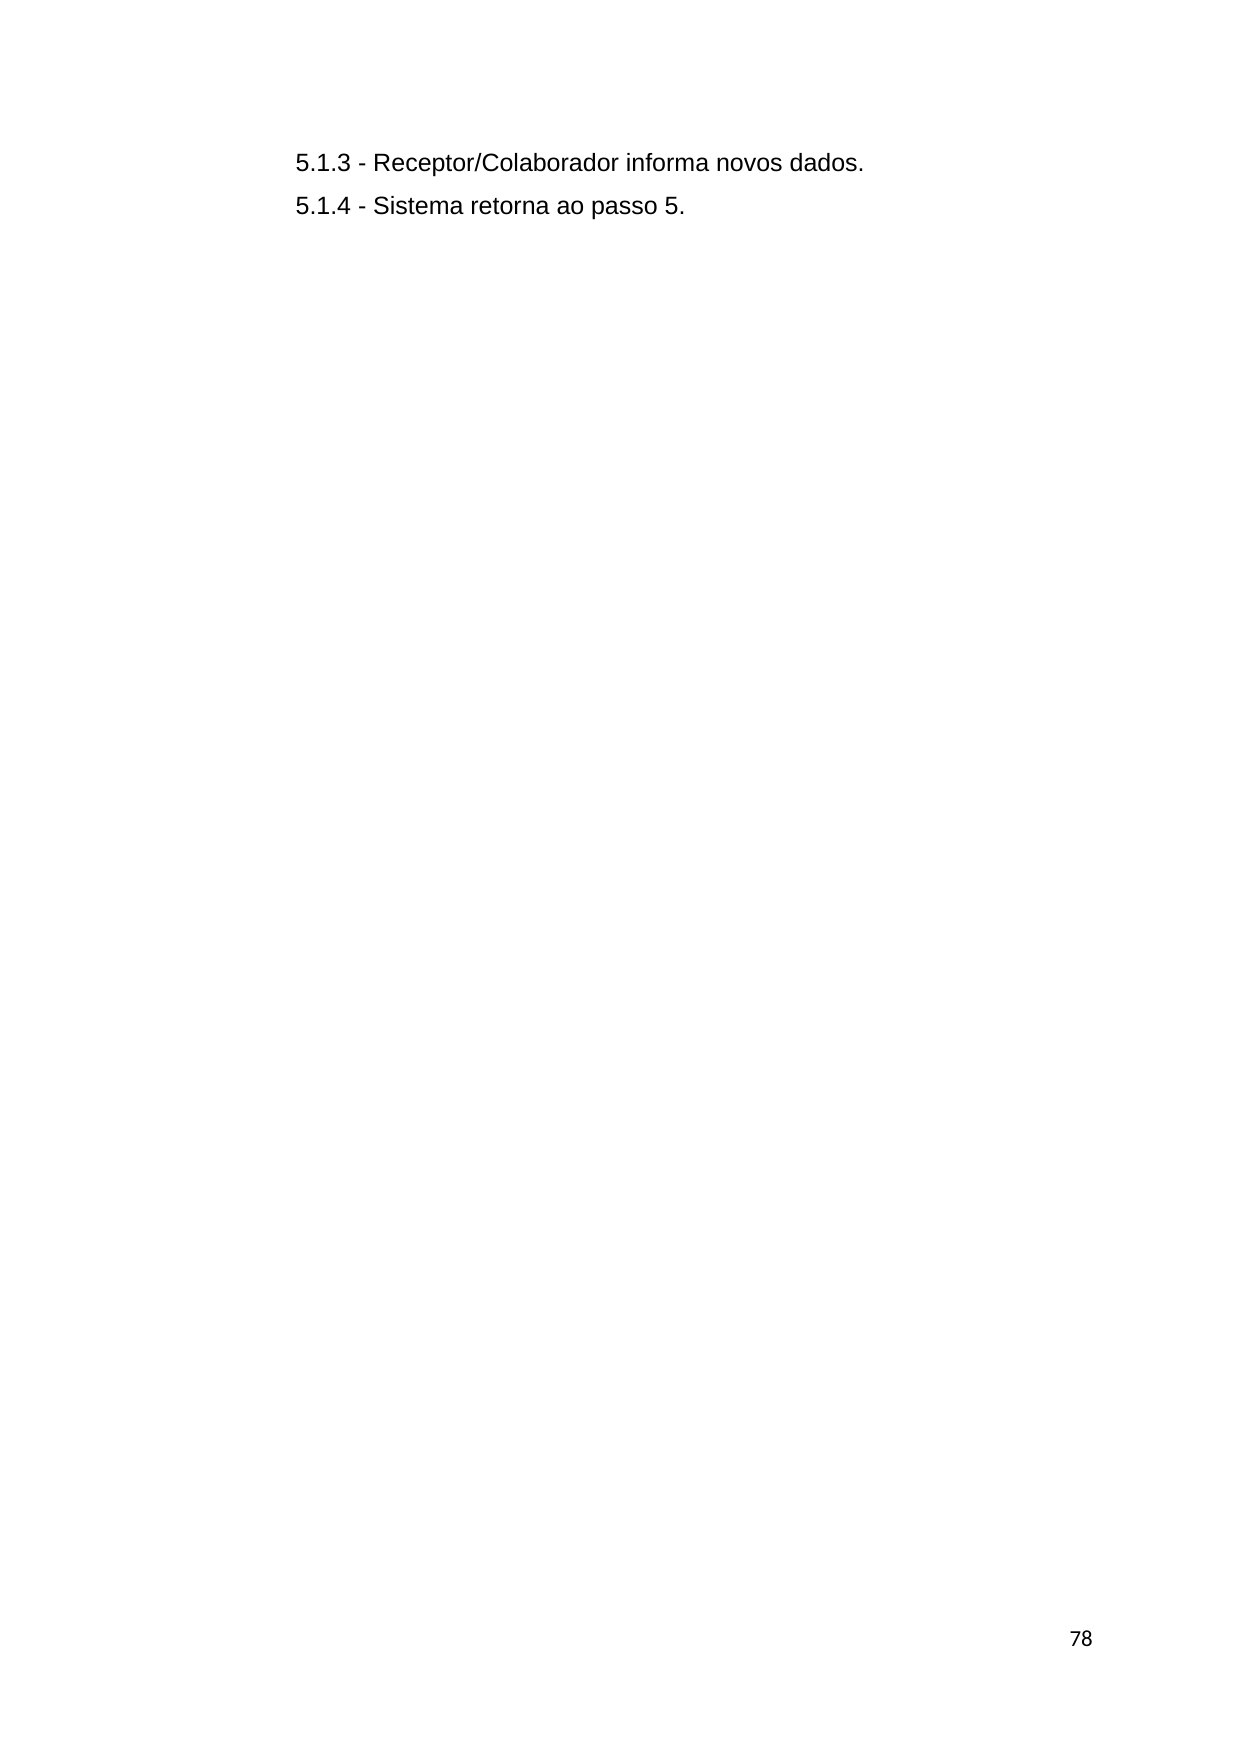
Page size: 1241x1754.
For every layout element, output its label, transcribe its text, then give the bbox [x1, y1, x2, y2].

text 5.1.3 - Receptor/Colaborador informa novos dados. [148, 148, 1092, 176]
text 5.1.4 - Sistema retorna ao passo 5. [148, 191, 1092, 219]
